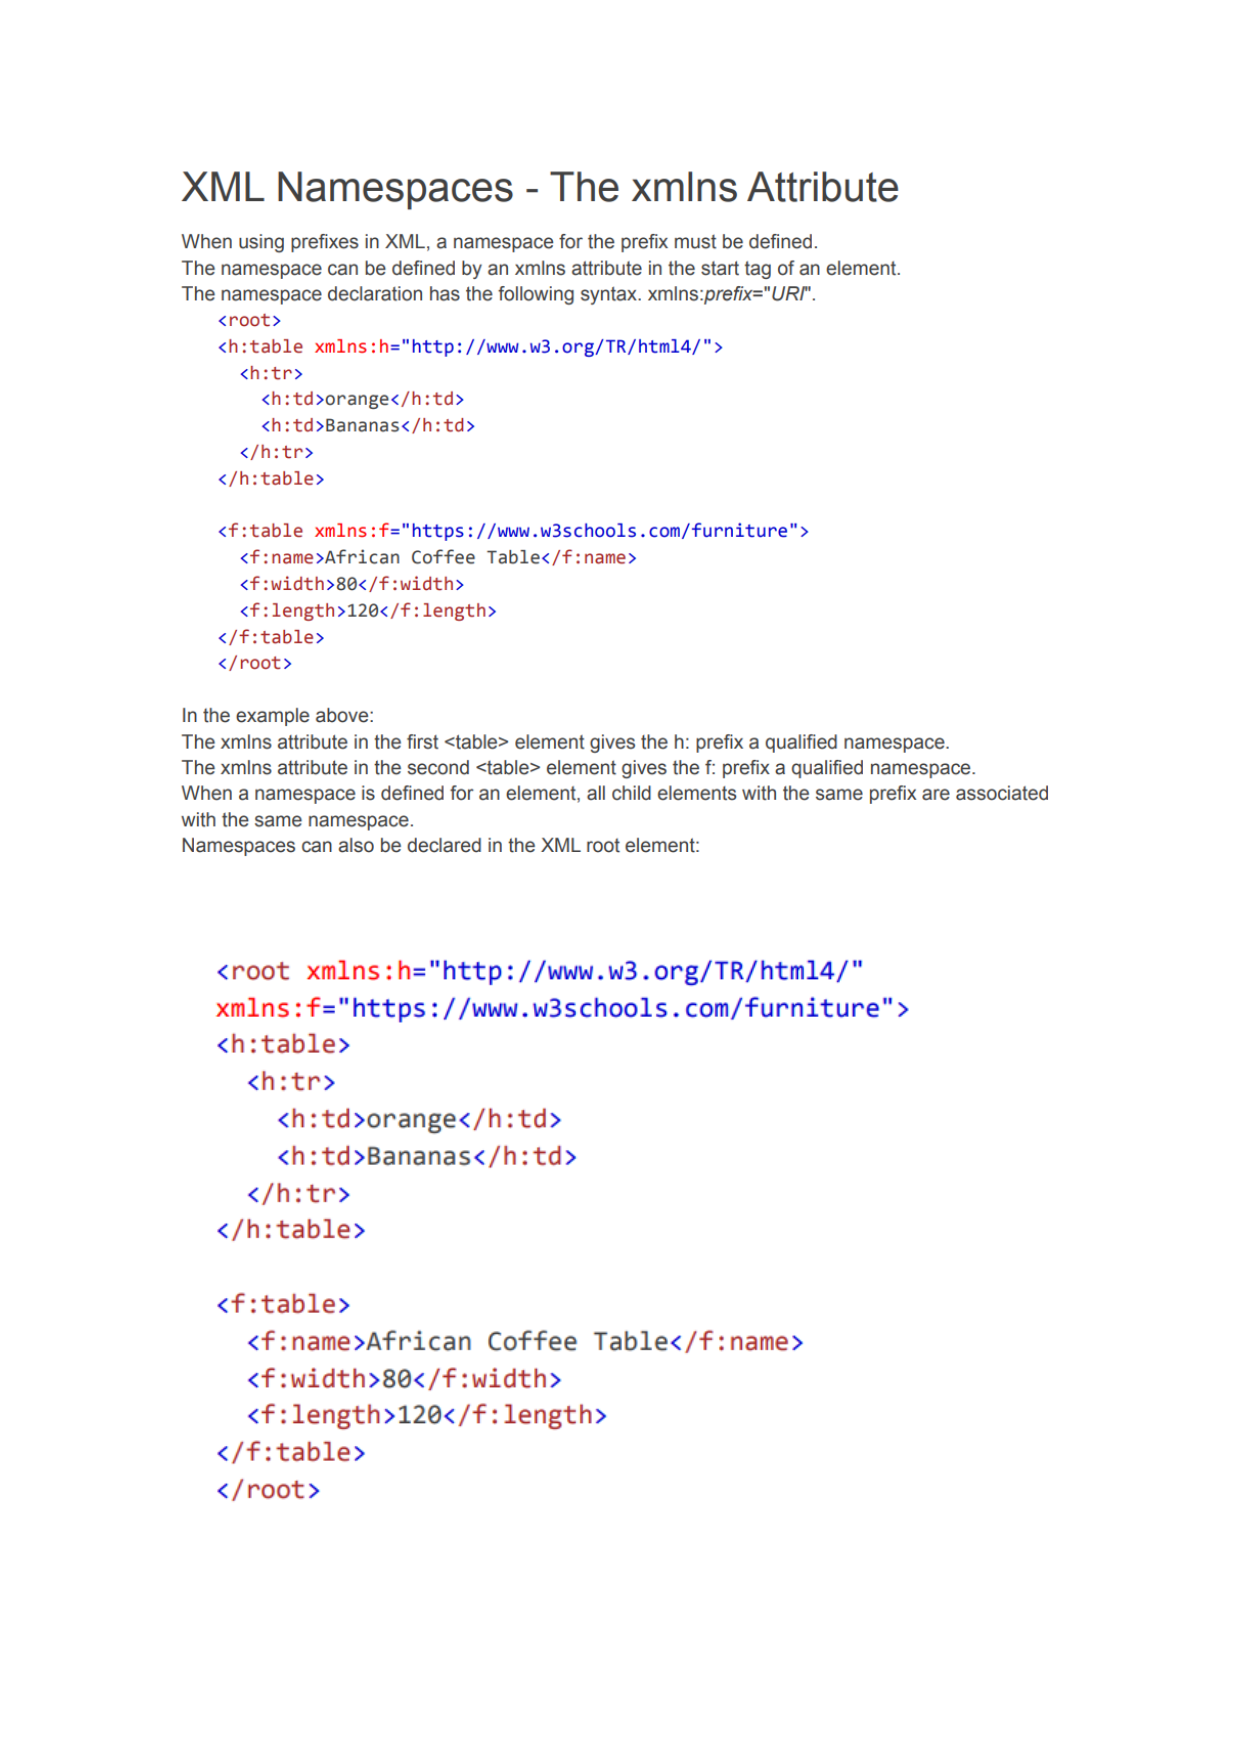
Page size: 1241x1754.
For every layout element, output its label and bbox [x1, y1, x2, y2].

picture [150, 150, 1091, 896]
picture [150, 912, 1091, 1537]
